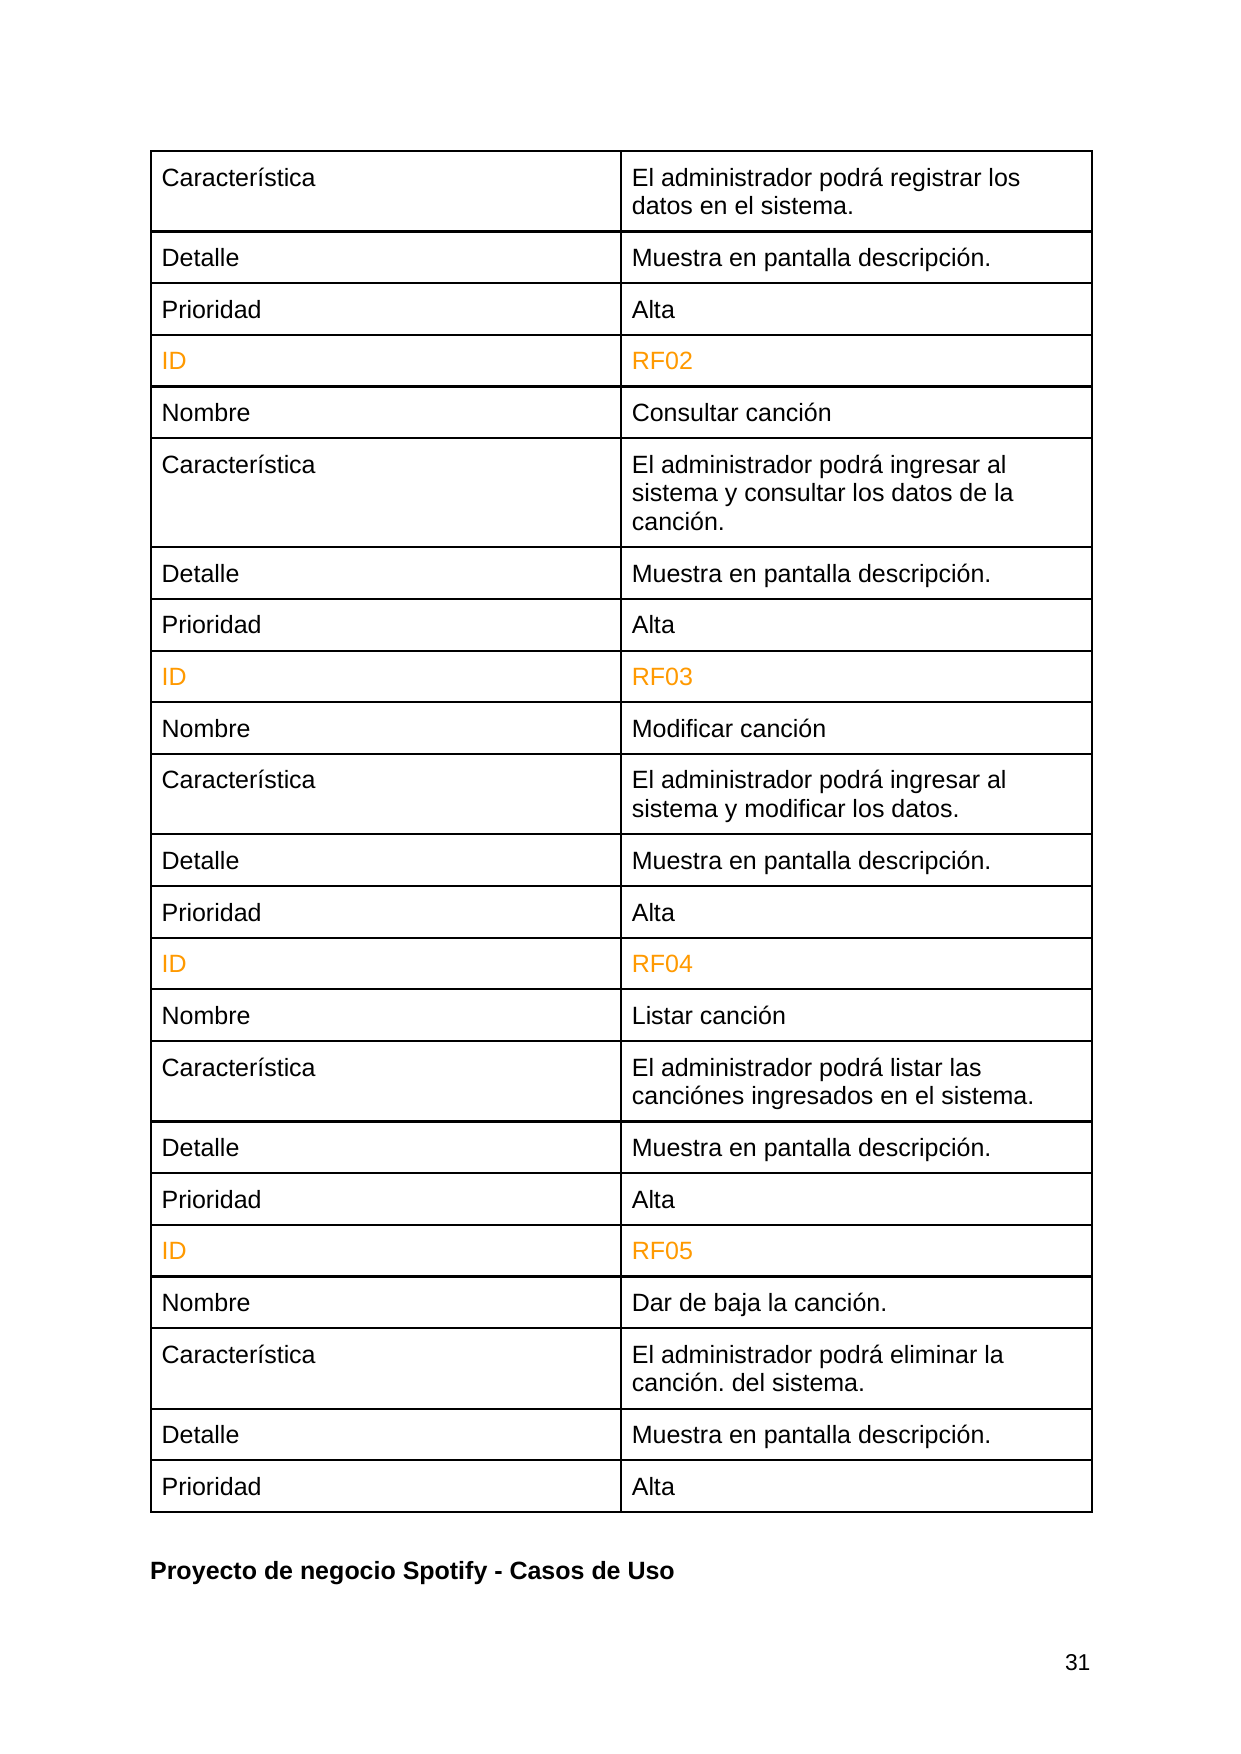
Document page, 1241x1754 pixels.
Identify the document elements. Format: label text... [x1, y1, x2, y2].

table_cell Detalle [152, 1410, 620, 1459]
table_cell El administrador podrá ingresar al sistema y consultar los datos de la canción. [622, 439, 1091, 546]
table_cell RF05 [622, 1226, 1091, 1275]
table_cell El administrador podrá listar las canciónes ingresados en el sistema. [622, 1042, 1091, 1120]
table_cell Detalle [152, 1123, 620, 1172]
table_cell Dar de baja la canción. [622, 1278, 1091, 1327]
table_cell Prioridad [152, 887, 620, 937]
table_cell Listar canción [622, 990, 1091, 1040]
table_cell Consultar canción [622, 388, 1091, 437]
table_cell Característica [152, 152, 620, 230]
table_cell RF04 [622, 939, 1091, 988]
table_cell Alta [622, 1461, 1091, 1511]
table_cell Detalle [152, 835, 620, 885]
table_cell Prioridad [152, 600, 620, 649]
table_cell ID [152, 1226, 620, 1275]
table_cell Alta [622, 600, 1091, 649]
table_cell Muestra en pantalla descripción. [622, 548, 1091, 598]
table_cell Nombre [152, 703, 620, 753]
table_cell Nombre [152, 1278, 620, 1327]
table_cell Característica [152, 1329, 620, 1407]
table_cell Característica [152, 439, 620, 546]
table_cell Alta [622, 284, 1091, 334]
table_cell RF02 [622, 336, 1091, 385]
table_cell Nombre [152, 388, 620, 437]
table_cell Característica [152, 1042, 620, 1120]
table_cell ID [152, 336, 620, 385]
table_cell El administrador podrá ingresar al sistema y modificar los datos. [622, 755, 1091, 833]
table_cell Alta [622, 1174, 1091, 1224]
table_cell Nombre [152, 990, 620, 1040]
table_cell RF03 [622, 652, 1091, 701]
table_cell ID [152, 939, 620, 988]
table_cell Muestra en pantalla descripción. [622, 835, 1091, 885]
table_cell Alta [622, 887, 1091, 937]
table_cell Prioridad [152, 284, 620, 334]
text Proyecto de negocio Spotify - Casos de Uso [150, 1556, 1090, 1585]
table_cell Detalle [152, 233, 620, 282]
table_cell Prioridad [152, 1461, 620, 1511]
table_cell Muestra en pantalla descripción. [622, 1410, 1091, 1459]
table_cell Detalle [152, 548, 620, 598]
table_cell Prioridad [152, 1174, 620, 1224]
table_cell Muestra en pantalla descripción. [622, 1123, 1091, 1172]
table_cell Modificar canción [622, 703, 1091, 753]
table_cell ID [152, 652, 620, 701]
table_cell Muestra en pantalla descripción. [622, 233, 1091, 282]
table_cell Característica [152, 755, 620, 833]
table_cell El administrador podrá eliminar la canción. del sistema. [622, 1329, 1091, 1407]
table_cell El administrador podrá registrar los datos en el sistema. [622, 152, 1091, 230]
